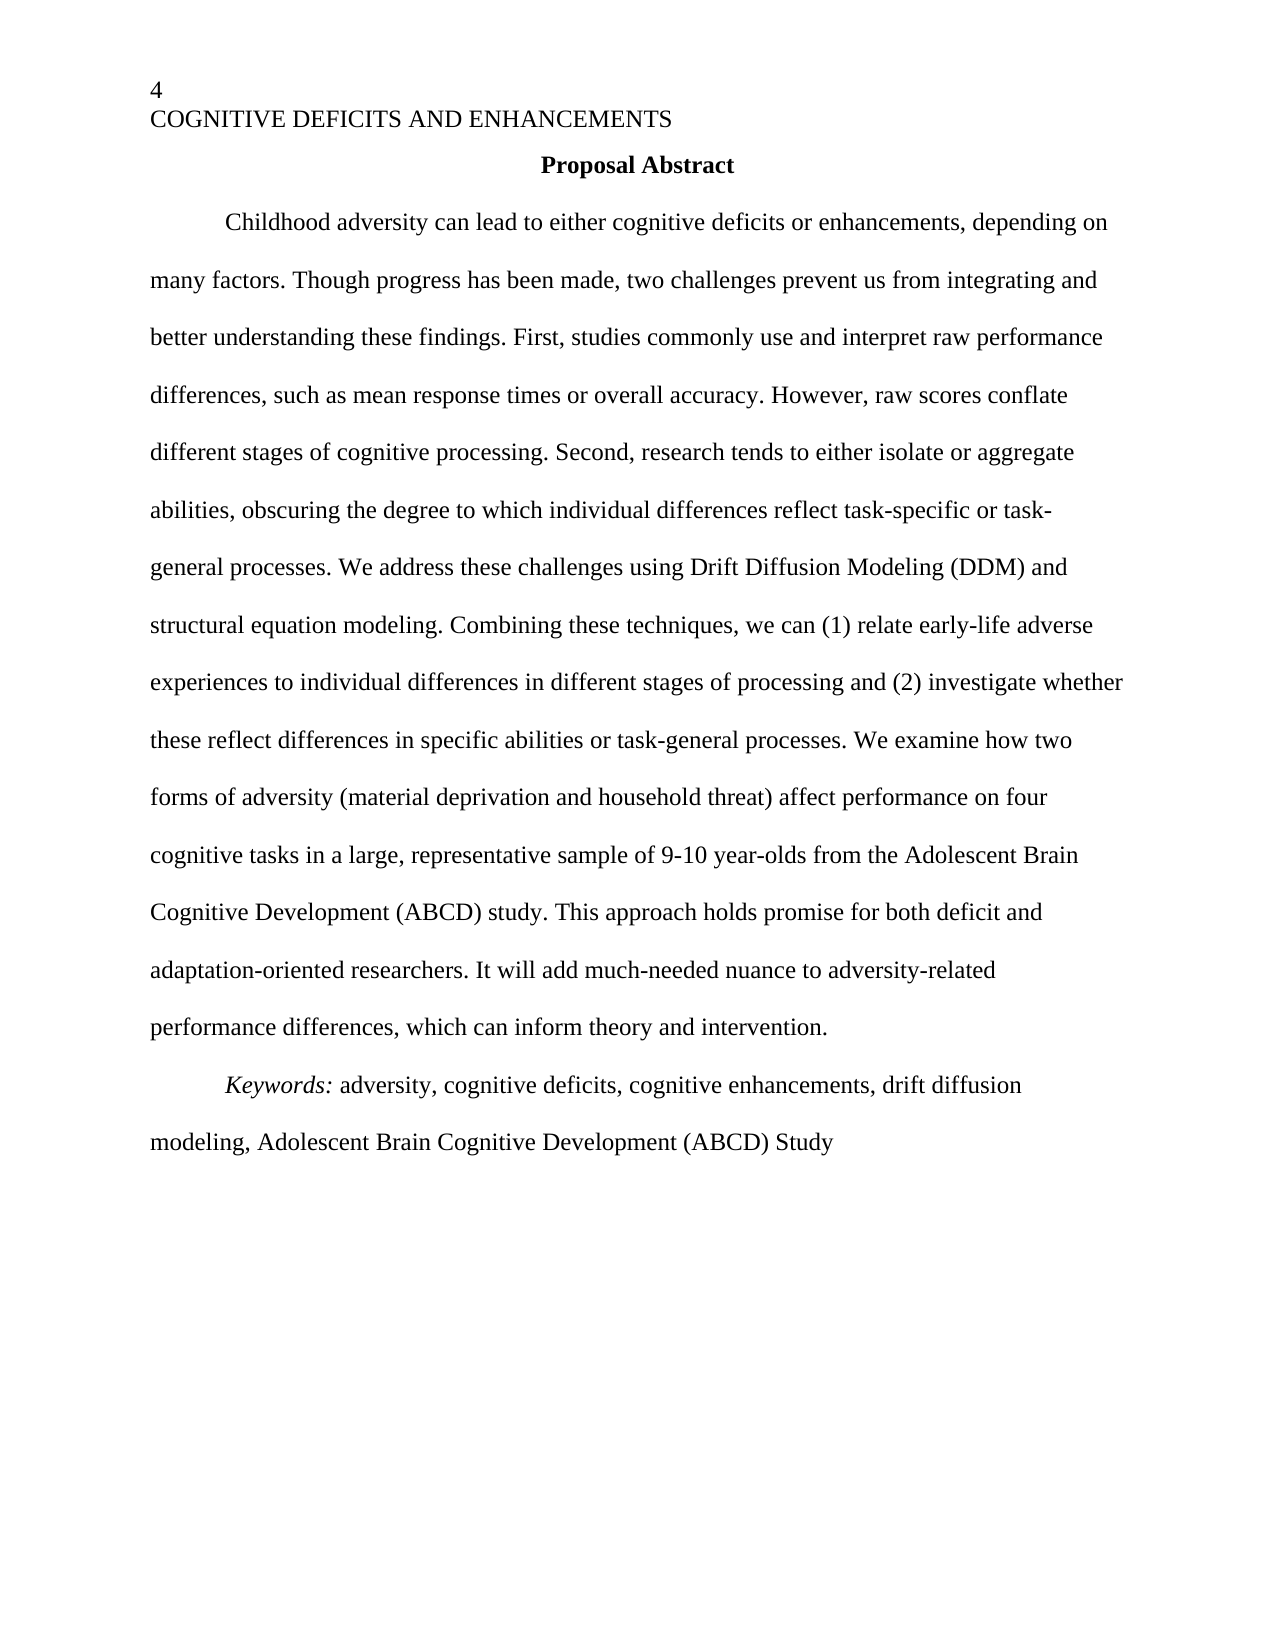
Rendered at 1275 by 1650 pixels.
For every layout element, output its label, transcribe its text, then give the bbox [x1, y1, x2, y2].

text Childhood adversity can lead to either cognitive deficits or enhancements, depending on many factors. Though progress has been made, two challenges prevent us from integrating and better understanding these findings. First, studies commonly use and interpret raw performance differences, such as mean response times or overall accuracy. However, raw scores conflate different stages of cognitive processing. Second, research tends to either isolate or aggregate abilities, obscuring the degree to which individual differences reflect task-specific or task-general processes. We address these challenges using Drift Diffusion Modeling (DDM) and structural equation modeling. Combining these techniques, we can (1) relate early-life adverse experiences to individual differences in different stages of processing and (2) investigate whether these reflect differences in specific abilities or task-general processes. We examine how two forms of adversity (material deprivation and household threat) affect performance on four cognitive tasks in a large, representative sample of 9-10 year-olds from the Adolescent Brain Cognitive Development (ABCD) study. This approach holds promise for both deficit and adaptation-oriented researchers. It will add much-needed nuance to adversity-related performance differences, which can inform theory and intervention. [150, 207, 1125, 1041]
text Keywords: adversity, cognitive deficits, cognitive enhancements, drift diffusion modeling, Adolescent Brain Cognitive Development (ABCD) Study [150, 1070, 1125, 1156]
subtitle Proposal Abstract [150, 150, 1125, 179]
